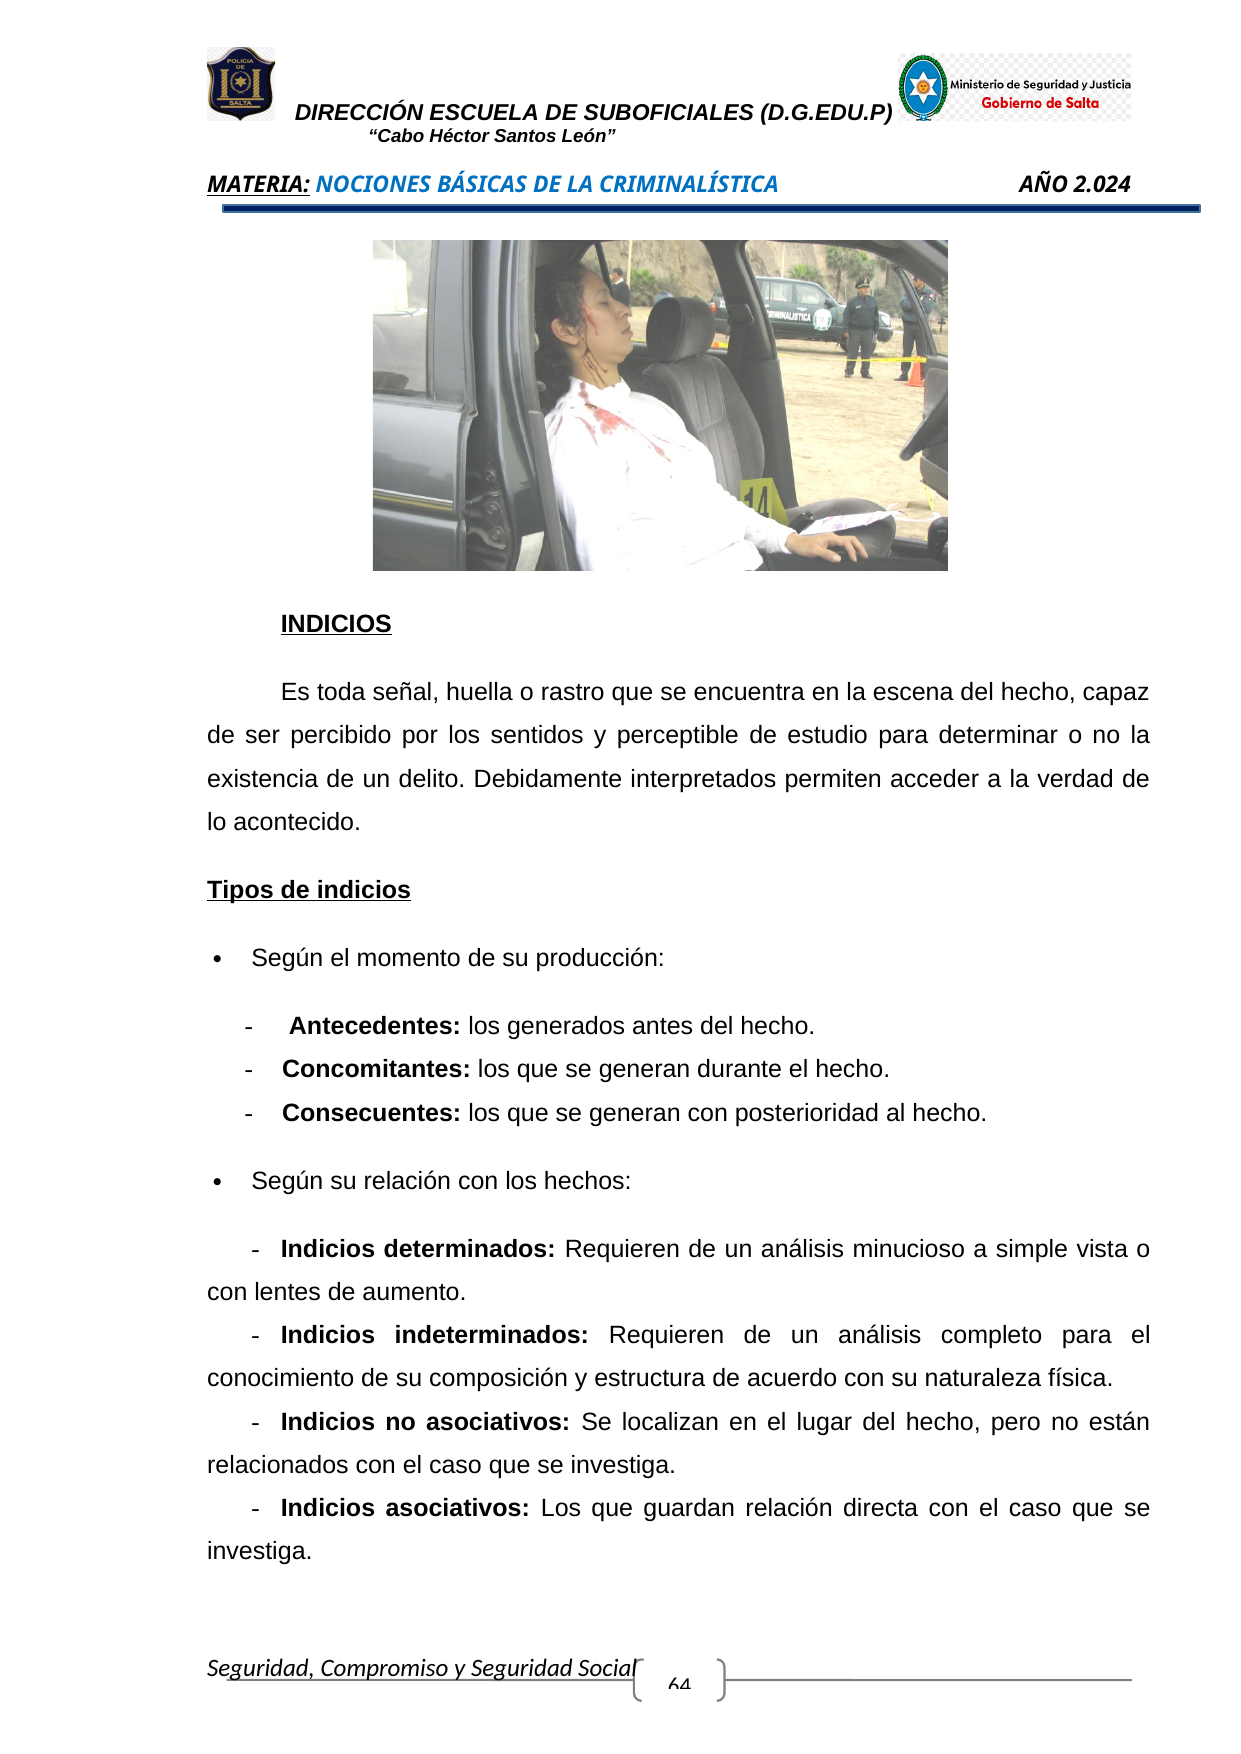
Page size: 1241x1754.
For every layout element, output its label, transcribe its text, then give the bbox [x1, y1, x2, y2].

list Consecuentes: los que se generan con posterioridad al hecho. [244, 1097, 1152, 1126]
list Indicios no asociativos: Se localizan en el lugar del hecho, pero no están relacionados con el caso que se investiga. [207, 1407, 1152, 1478]
list Antecedentes: los generados antes del hecho. [244, 1011, 1152, 1040]
list Concomitantes: los que se generan durante el hecho. [244, 1054, 1152, 1083]
list Indicios determinados: Requieren de un análisis minucioso a simple vista o con lentes de aumento. [207, 1234, 1152, 1306]
text Es toda señal, huella o rastro que se encuentra en la escena del hecho, capaz de ser percibido por los sentidos y perceptible de estudio para determinar o no la existencia de un delito. Debidamente interpretados permiten acceder a la verdad de lo acontecido. [207, 677, 1152, 835]
text INDICIOS [207, 609, 1152, 638]
list Según el momento de su producción: [213, 943, 1152, 972]
text Tipos de indicios [207, 875, 1152, 903]
picture [898, 53, 1132, 121]
list Indicios indeterminados: Requieren de un análisis completo para el conocimiento de su composición y estructura de acuerdo con su naturaleza física. [207, 1320, 1152, 1392]
list Indicios asociativos: Los que guardan relación directa con el caso que se investiga. [207, 1493, 1152, 1565]
list Según su relación con los hechos: [213, 1166, 1152, 1194]
picture [206, 47, 276, 121]
picture [372, 240, 948, 571]
